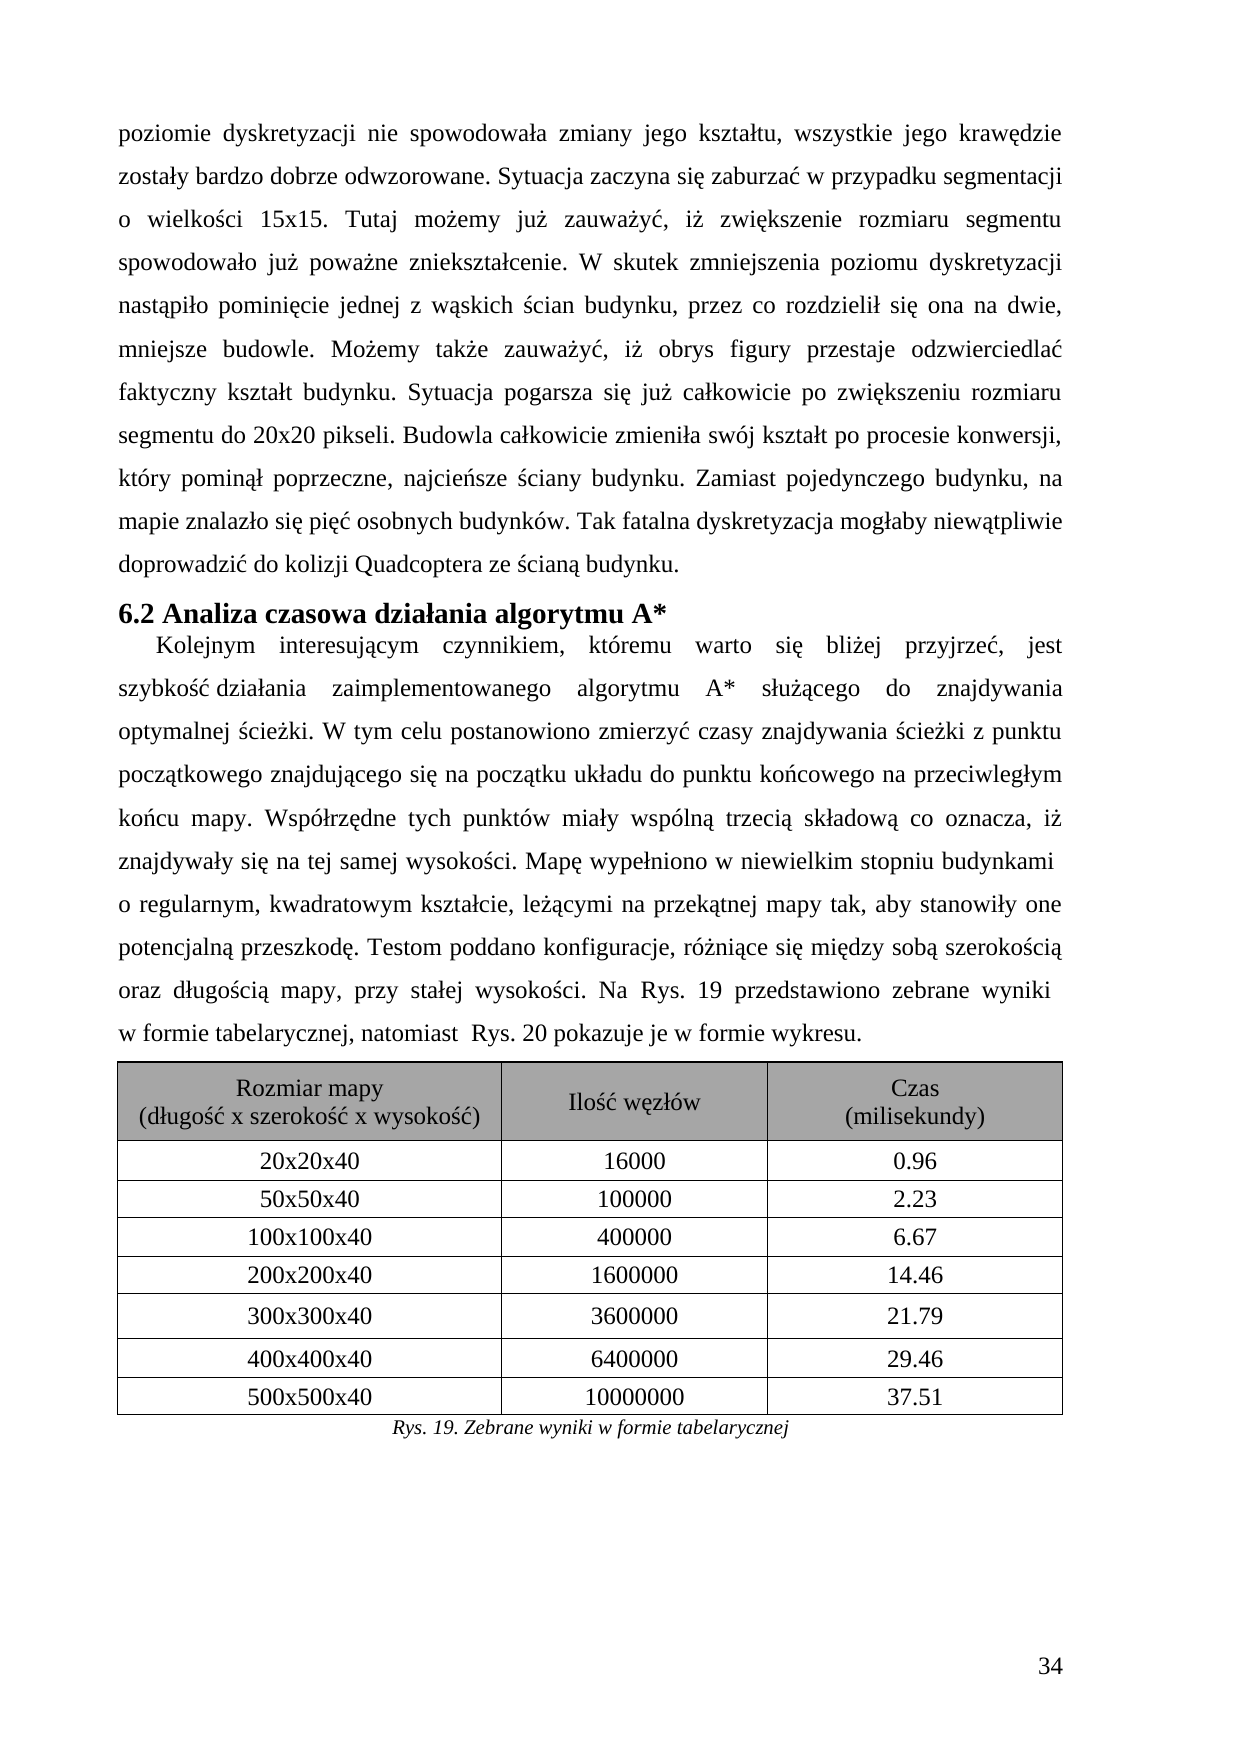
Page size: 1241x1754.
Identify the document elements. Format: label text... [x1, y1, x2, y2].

subtitle 6.2 Analiza czasowa działania algorytmu A* [118, 597, 1063, 630]
table_cell 100x100x40 [118, 1218, 501, 1256]
table_cell 50x50x40 [118, 1181, 501, 1217]
table_cell 6.67 [768, 1218, 1062, 1256]
table_cell 200x200x40 [118, 1257, 501, 1292]
table_header Rozmiar mapy (długość x szerokość x wysokość) [118, 1063, 501, 1140]
table_cell 16000 [502, 1141, 767, 1179]
table_cell 20x20x40 [118, 1141, 501, 1179]
table_cell 500x500x40 [118, 1378, 501, 1414]
table_cell 21.79 [768, 1294, 1062, 1338]
table_cell 400000 [502, 1218, 767, 1256]
table_cell 1600000 [502, 1257, 767, 1292]
table_cell 10000000 [502, 1378, 767, 1414]
table_cell 29.46 [768, 1339, 1062, 1377]
text Kolejnym interesującym czynnikiem, któremu warto się bliżej przyjrzeć, jest szybkość działania zaimplementowanego algorytmu A* służącego do znajdywania optymalnej ścieżki. W tym celu postanowiono zmierzyć czasy znajdywania ścieżki z punktu początkowego znajdującego się na początku układu do punktu końcowego na przeciwległym końcu mapy. Współrzędne tych punktów miały wspólną trzecią składową co oznacza, iż znajdywały się na tej samej wysokości. Mapę wypełniono w niewielkim stopniu budynkami o regularnym, kwadratowym kształcie, leżącymi na przekątnej mapy tak, aby stanowiły one potencjalną przeszkodę. Testom poddano konfiguracje, różniące się między sobą szerokością oraz długością mapy, przy stałej wysokości. Na Rys. 19 przedstawiono zebrane wyniki w formie tabelarycznej, natomiast Rys. 20 pokazuje je w formie wykresu. [118, 630, 1063, 1047]
table_cell 3600000 [502, 1294, 767, 1338]
table_cell 37.51 [768, 1378, 1062, 1414]
table_cell 6400000 [502, 1339, 767, 1377]
table_cell 0.96 [768, 1141, 1062, 1179]
table_header Czas (milisekundy) [768, 1063, 1062, 1140]
table_header Ilość węzłów [502, 1063, 767, 1140]
table_cell 300x300x40 [118, 1294, 501, 1338]
table_cell 100000 [502, 1181, 767, 1217]
table_cell 14.46 [768, 1257, 1062, 1292]
text Rys. 19. Zebrane wyniki w formie tabelarycznej [118, 1415, 1063, 1439]
table_cell 400x400x40 [118, 1339, 501, 1377]
table_cell 2.23 [768, 1181, 1062, 1217]
